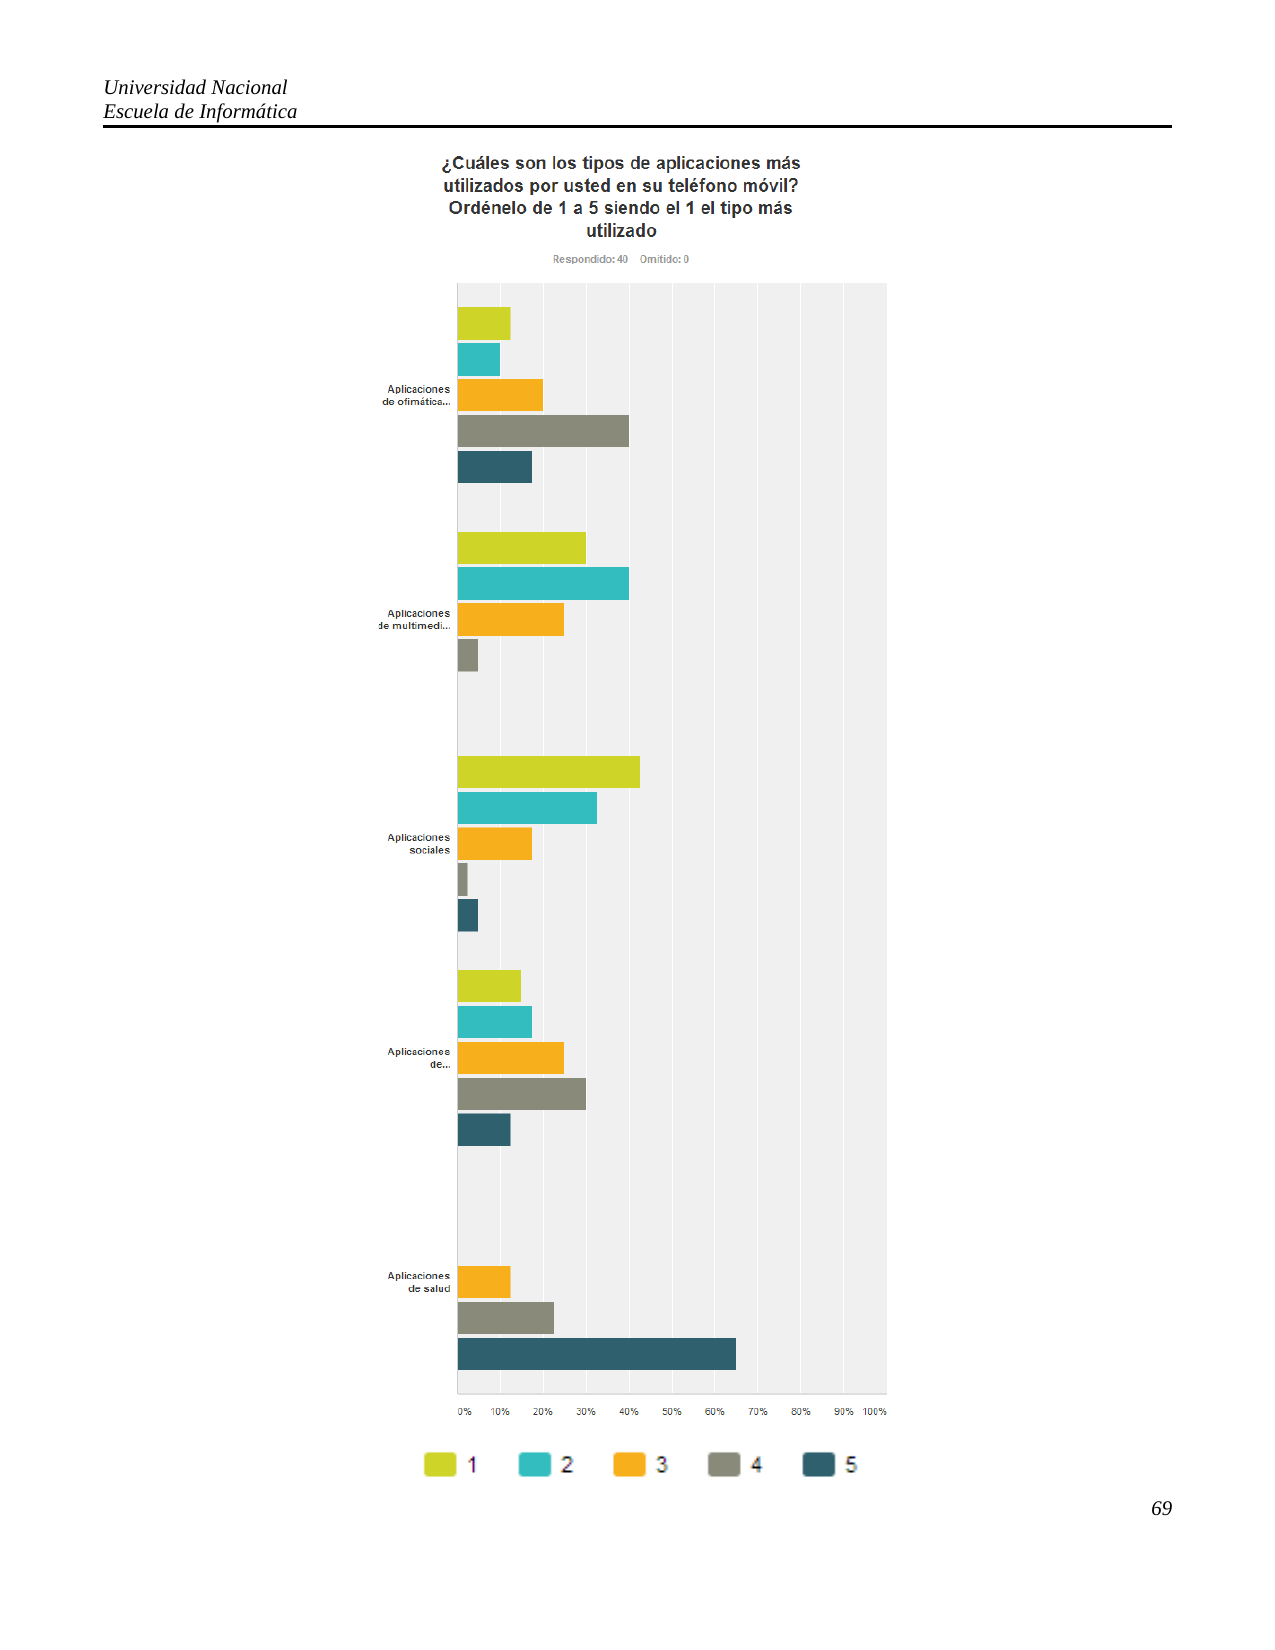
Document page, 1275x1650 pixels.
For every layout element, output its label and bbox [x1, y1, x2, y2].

picture [378, 143, 897, 1427]
picture [408, 1441, 867, 1488]
